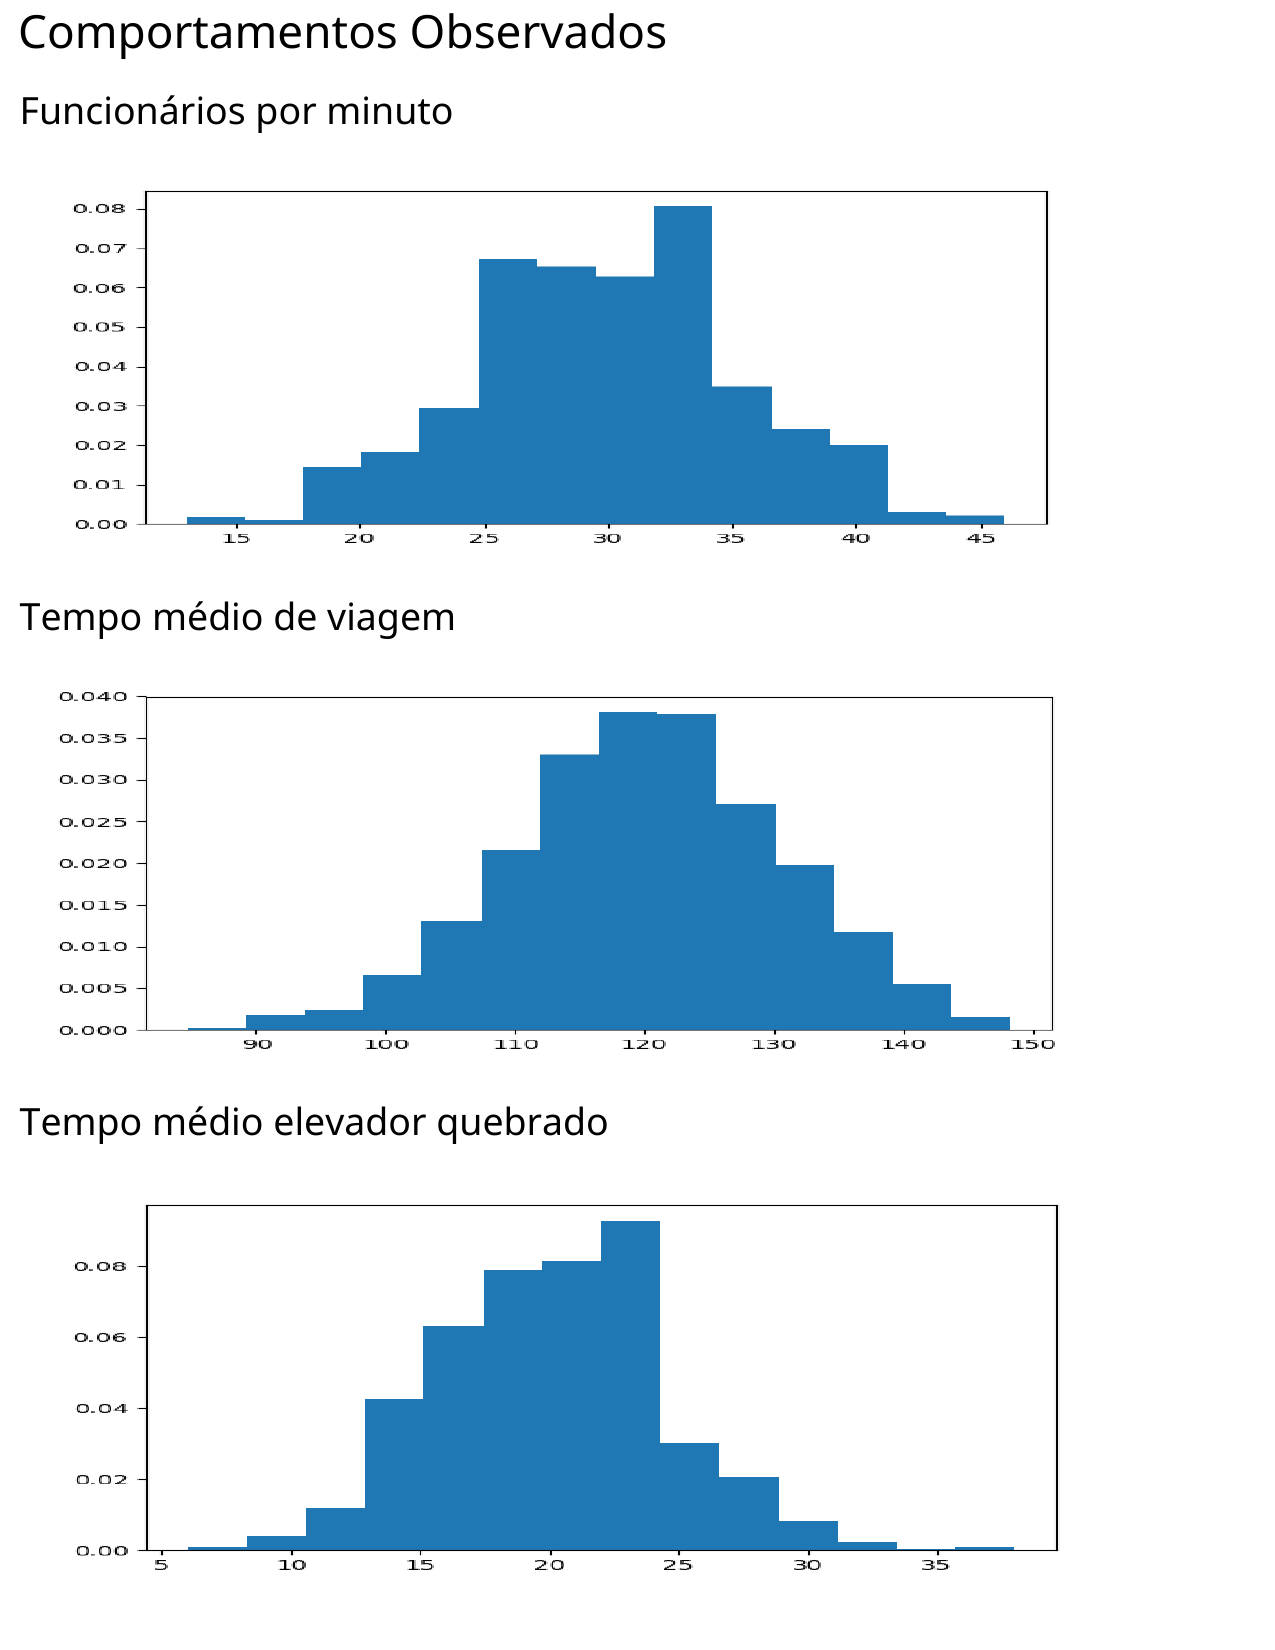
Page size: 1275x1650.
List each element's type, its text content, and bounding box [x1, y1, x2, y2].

subtitle Funcionários por minuto [0, 84, 1275, 135]
picture [0, 645, 1169, 1077]
subtitle Tempo médio elevador quebrado [0, 1095, 1275, 1146]
subtitle Tempo médio de viagem [0, 590, 1275, 641]
picture [0, 1150, 1174, 1599]
text Comportamentos Observados [0, 0, 1275, 62]
picture [0, 139, 1163, 571]
